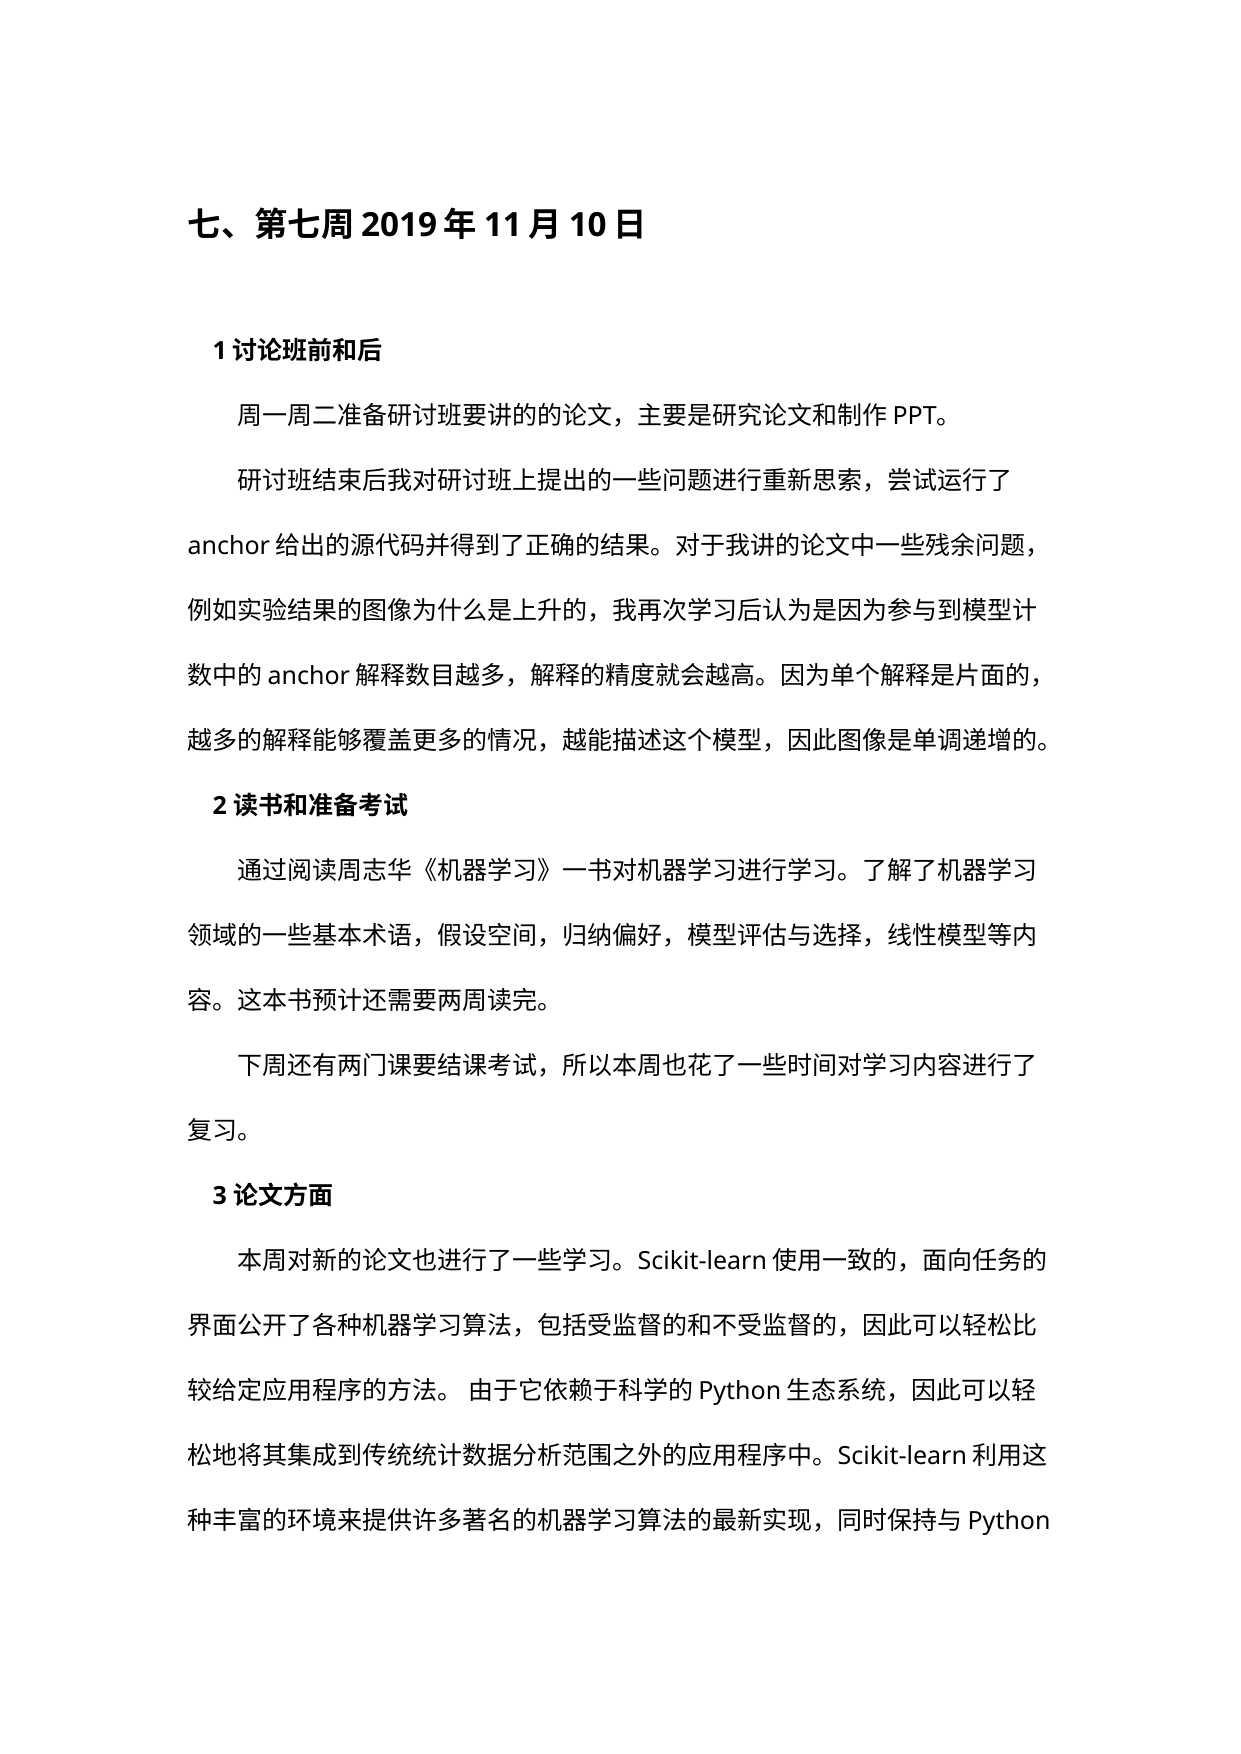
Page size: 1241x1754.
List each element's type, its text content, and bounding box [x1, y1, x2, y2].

subtitle 2 读书和准备考试 [187, 771, 1053, 836]
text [187, 1226, 1053, 1551]
text 研讨班结束后我对研讨班上提出的一些问题进行重新思索，尝试运行了anchor给出的源代码并得到了正确的结果。对于我讲的论文中一些残余问题，例如实验结果的图像为什么是上升的，我再次学习后认为是因为参与到模型计数中的anchor解释数目越多，解释的精度就会越高。因为单个解释是片面的，越多的解释能够覆盖更多的情况，越能描述这个模型，因此图像是单调递增的。 [187, 446, 1053, 771]
text 通过阅读周志华《机器学习》一书对机器学习进行学习。了解了机器学习领域的一些基本术语，假设空间，归纳偏好，模型评估与选择，线性模型等内容。这本书预计还需要两周读完。 [187, 836, 1053, 1031]
text 下周还有两门课要结课考试，所以本周也花了一些时间对学习内容进行了复习。 [187, 1031, 1053, 1161]
subtitle 3 论文方面 [187, 1161, 1053, 1226]
subtitle 七、第七周2019年11月10日 [187, 189, 1053, 254]
text 周一周二准备研讨班要讲的的论文，主要是研究论文和制作PPT。 [187, 381, 1053, 446]
subtitle 1讨论班前和后 [187, 316, 1053, 381]
